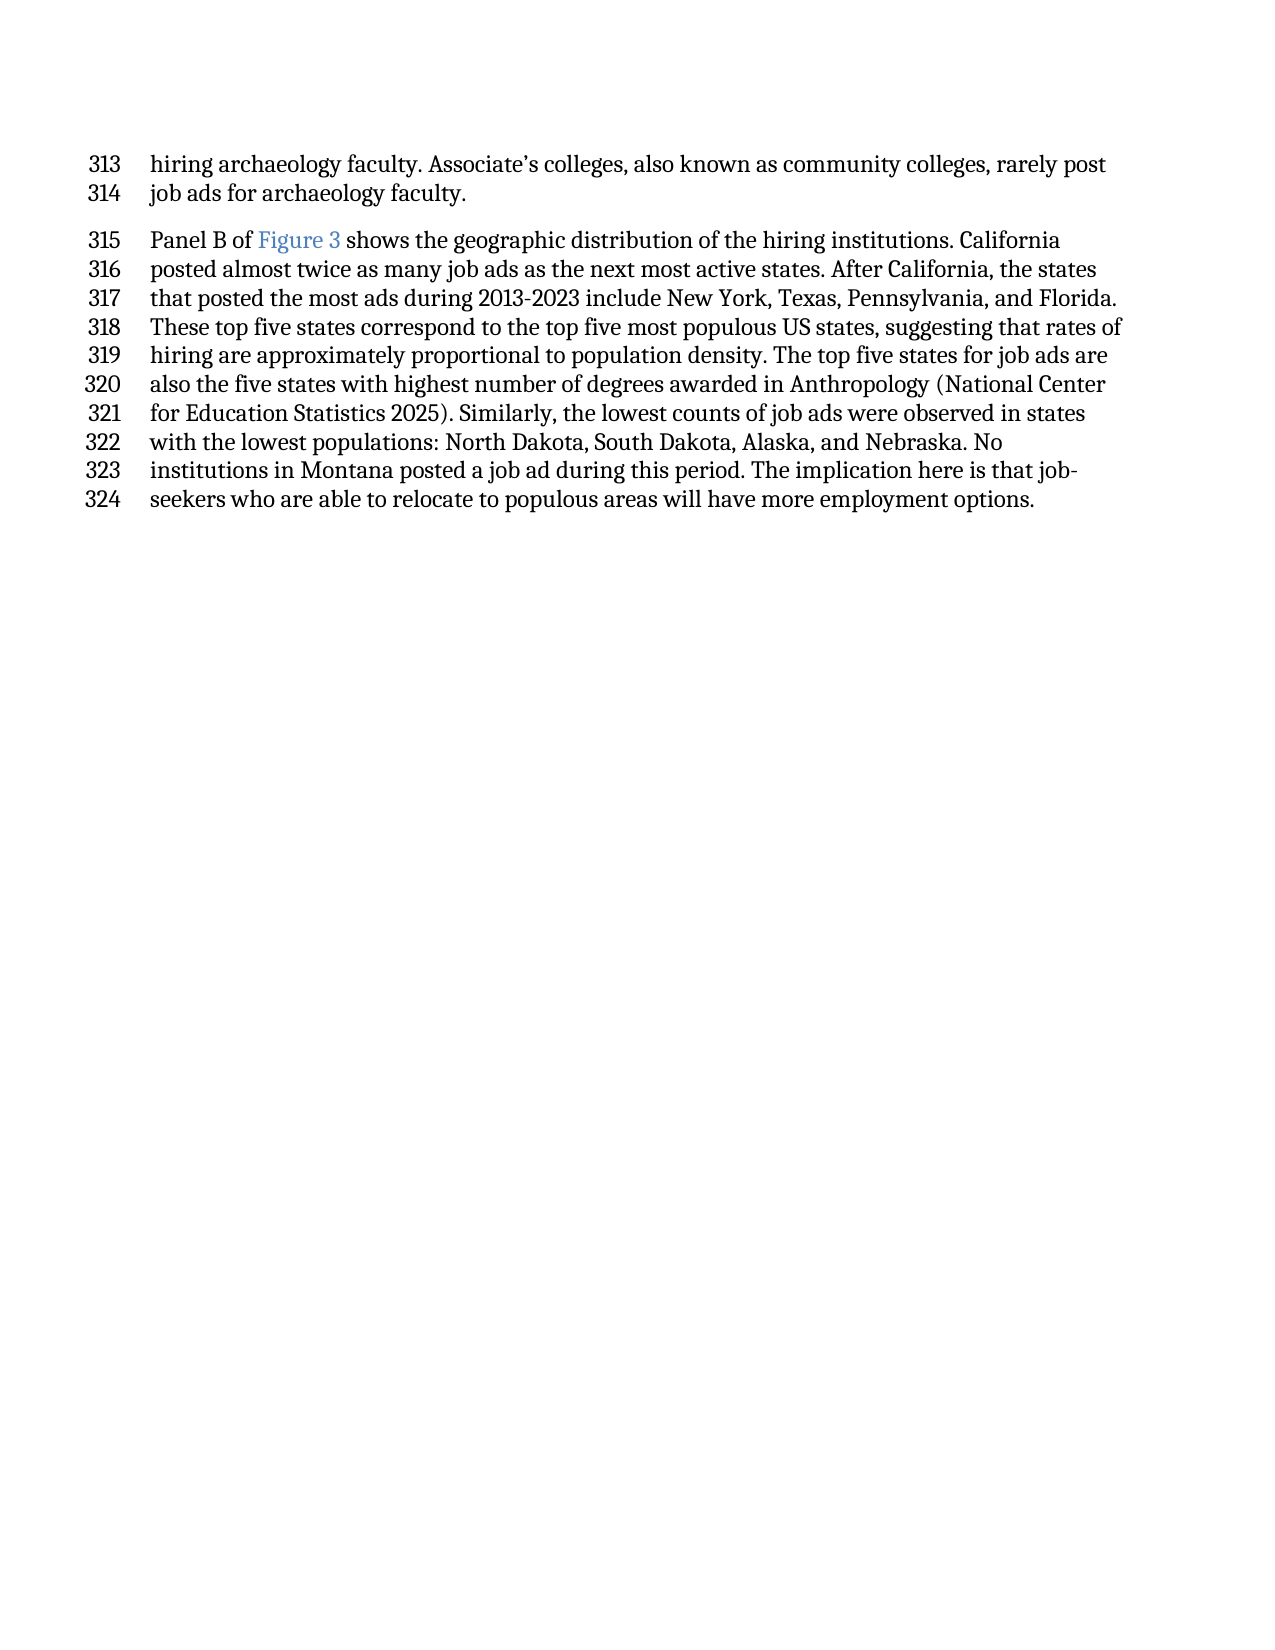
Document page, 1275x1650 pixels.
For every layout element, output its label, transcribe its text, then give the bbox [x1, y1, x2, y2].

text Panel B of Figure 3 shows the geographic distribution of the hiring institutions. California posted almost twice as many job ads as the next most active states. After California, the states that posted the most ads during 2013-2023 include New York, Texas, Pennsylvania, and Florida. These top five states correspond to the top five most populous US states, suggesting that rates of hiring are approximately proportional to population density. The top five states for job ads are also the five states with highest number of degrees awarded in Anthropology (National Center for Education Statistics 2025). Similarly, the lowest counts of job ads were observed in states with the lowest populations: North Dakota, South Dakota, Alaska, and Nebraska. No institutions in Montana posted a job ad during this period. The implication here is that job-seekers who are able to relocate to populous areas will have more employment options. [150, 226, 1125, 514]
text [150, 150, 1125, 207]
